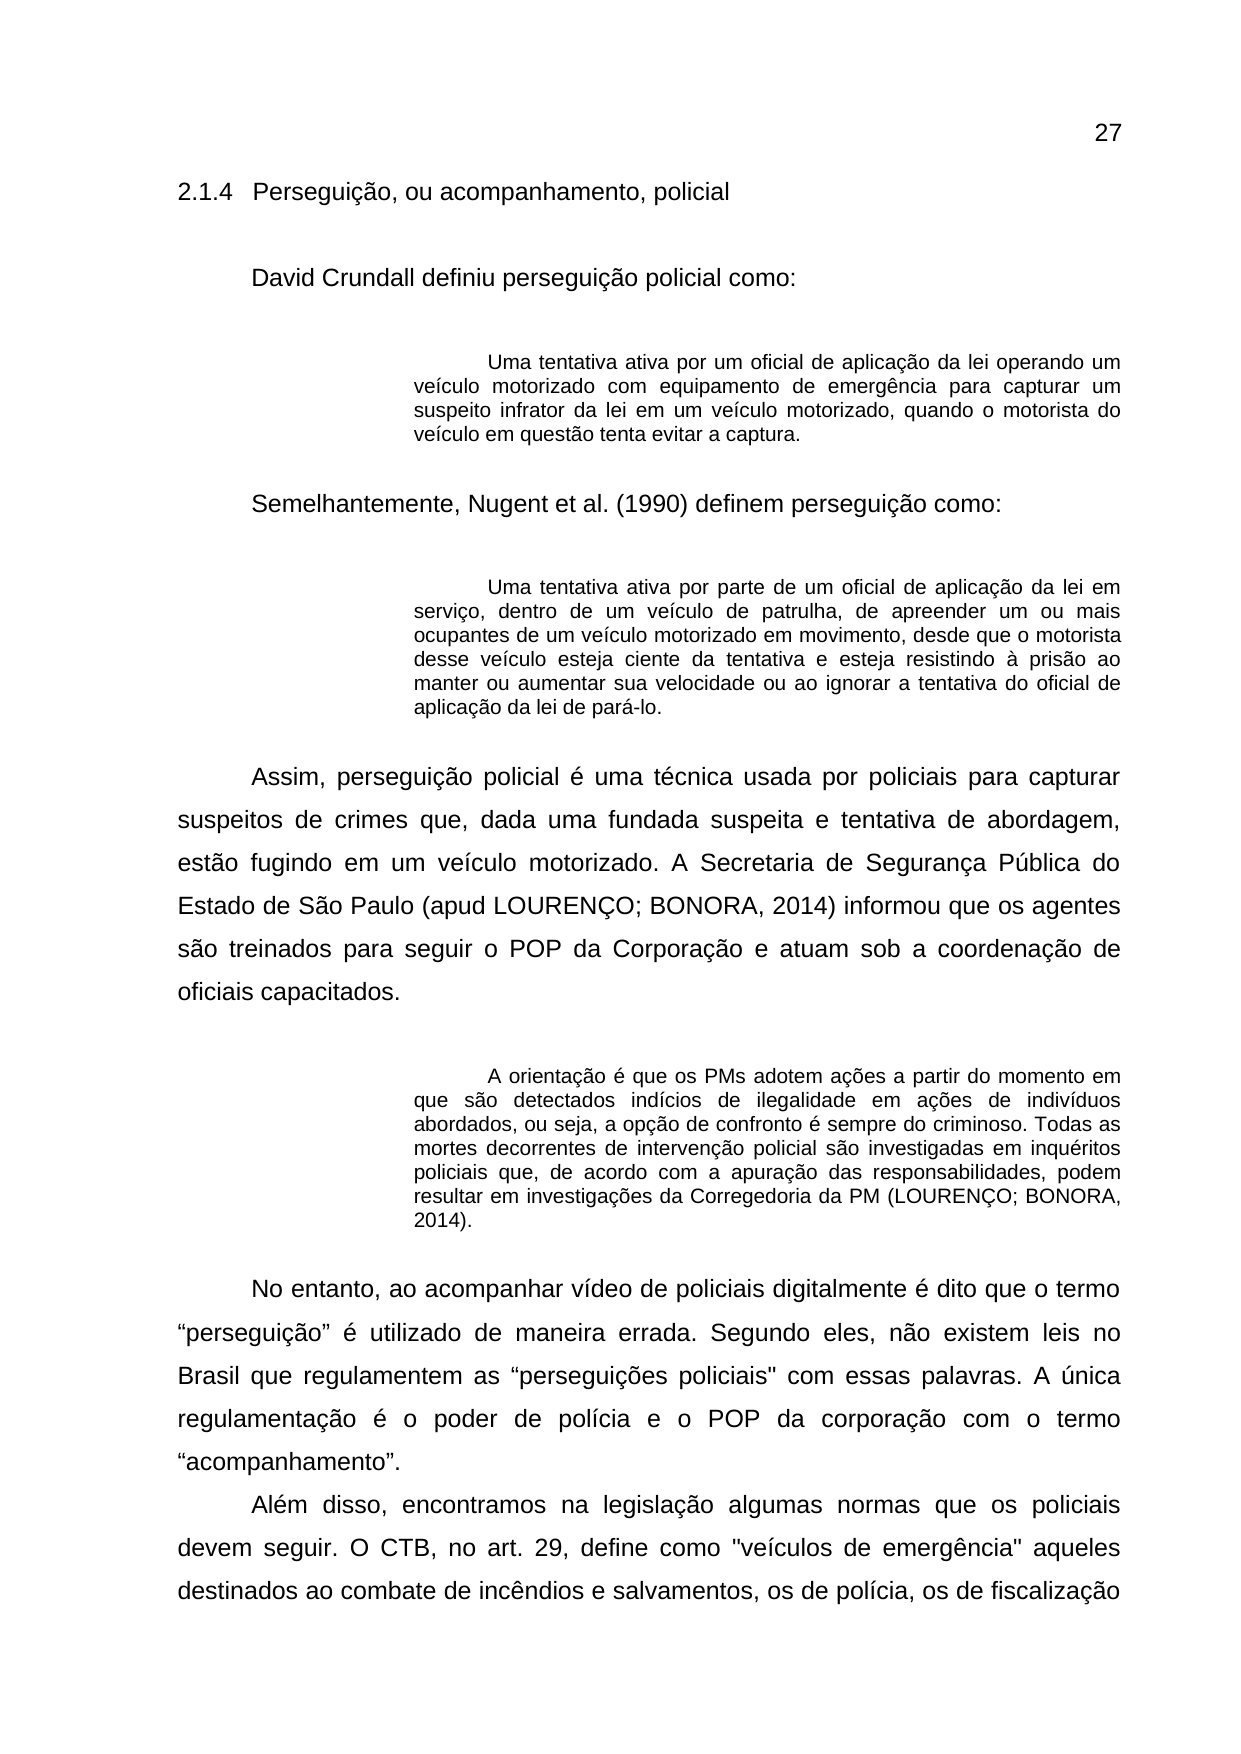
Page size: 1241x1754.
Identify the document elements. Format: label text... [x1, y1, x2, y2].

text Uma tentativa ativa por parte de um oficial de aplicação da lei em serviço, dentro de um veículo de patrulha, de apreender um ou mais ocupantes de um veículo motorizado em movimento, desde que o motorista desse veículo esteja ciente da tentativa e esteja resistindo à prisão ao manter ou aumentar sua velocidade ou ao ignorar a tentativa do oficial de aplicação da lei de pará-lo. [413, 575, 1122, 719]
text David Crundall definiu perseguição policial como: [177, 263, 1122, 292]
text A orientação é que os PMs adotem ações a partir do momento em que são detectados indícios de ilegalidade em ações de indivíduos abordados, ou seja, a opção de confronto é sempre do criminoso. Todas as mortes decorrentes de intervenção policial são investigadas em inquéritos policiais que, de acordo com a apuração das responsabilidades, podem resultar em investigações da Corregedoria da PM (LOURENÇO; BONORA, 2014). [413, 1064, 1122, 1231]
text Semelhantemente, Nugent et al. (1990) definem perseguição como: [177, 489, 1122, 517]
text Uma tentativa ativa por um oficial de aplicação da lei operando um veículo motorizado com equipamento de emergência para capturar um suspeito infrator da lei em um veículo motorizado, quando o motorista do veículo em questão tenta evitar a captura. [413, 350, 1122, 446]
subtitle Perseguição, ou acompanhamento, policial [177, 177, 1122, 206]
text No entanto, ao acompanhar vídeo de policiais digitalmente é dito que o termo “perseguição” é utilizado de maneira errada. Segundo eles, não existem leis no Brasil que regulamentem as “perseguições policiais" com essas palavras. A única regulamentação é o poder de polícia e o POP da corporação com o termo “acompanhamento”. [177, 1274, 1122, 1476]
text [177, 1490, 1122, 1605]
text Assim, perseguição policial é uma técnica usada por policiais para capturar suspeitos de crimes que, dada uma fundada suspeita e tentativa de abordagem, estão fugindo em um veículo motorizado. A Secretaria de Segurança Pública do Estado de São Paulo (apud LOURENÇO; BONORA, 2014) informou que os agentes são treinados para seguir o POP da Corporação e atuam sob a coordenação de oficiais capacitados. [177, 762, 1122, 1006]
